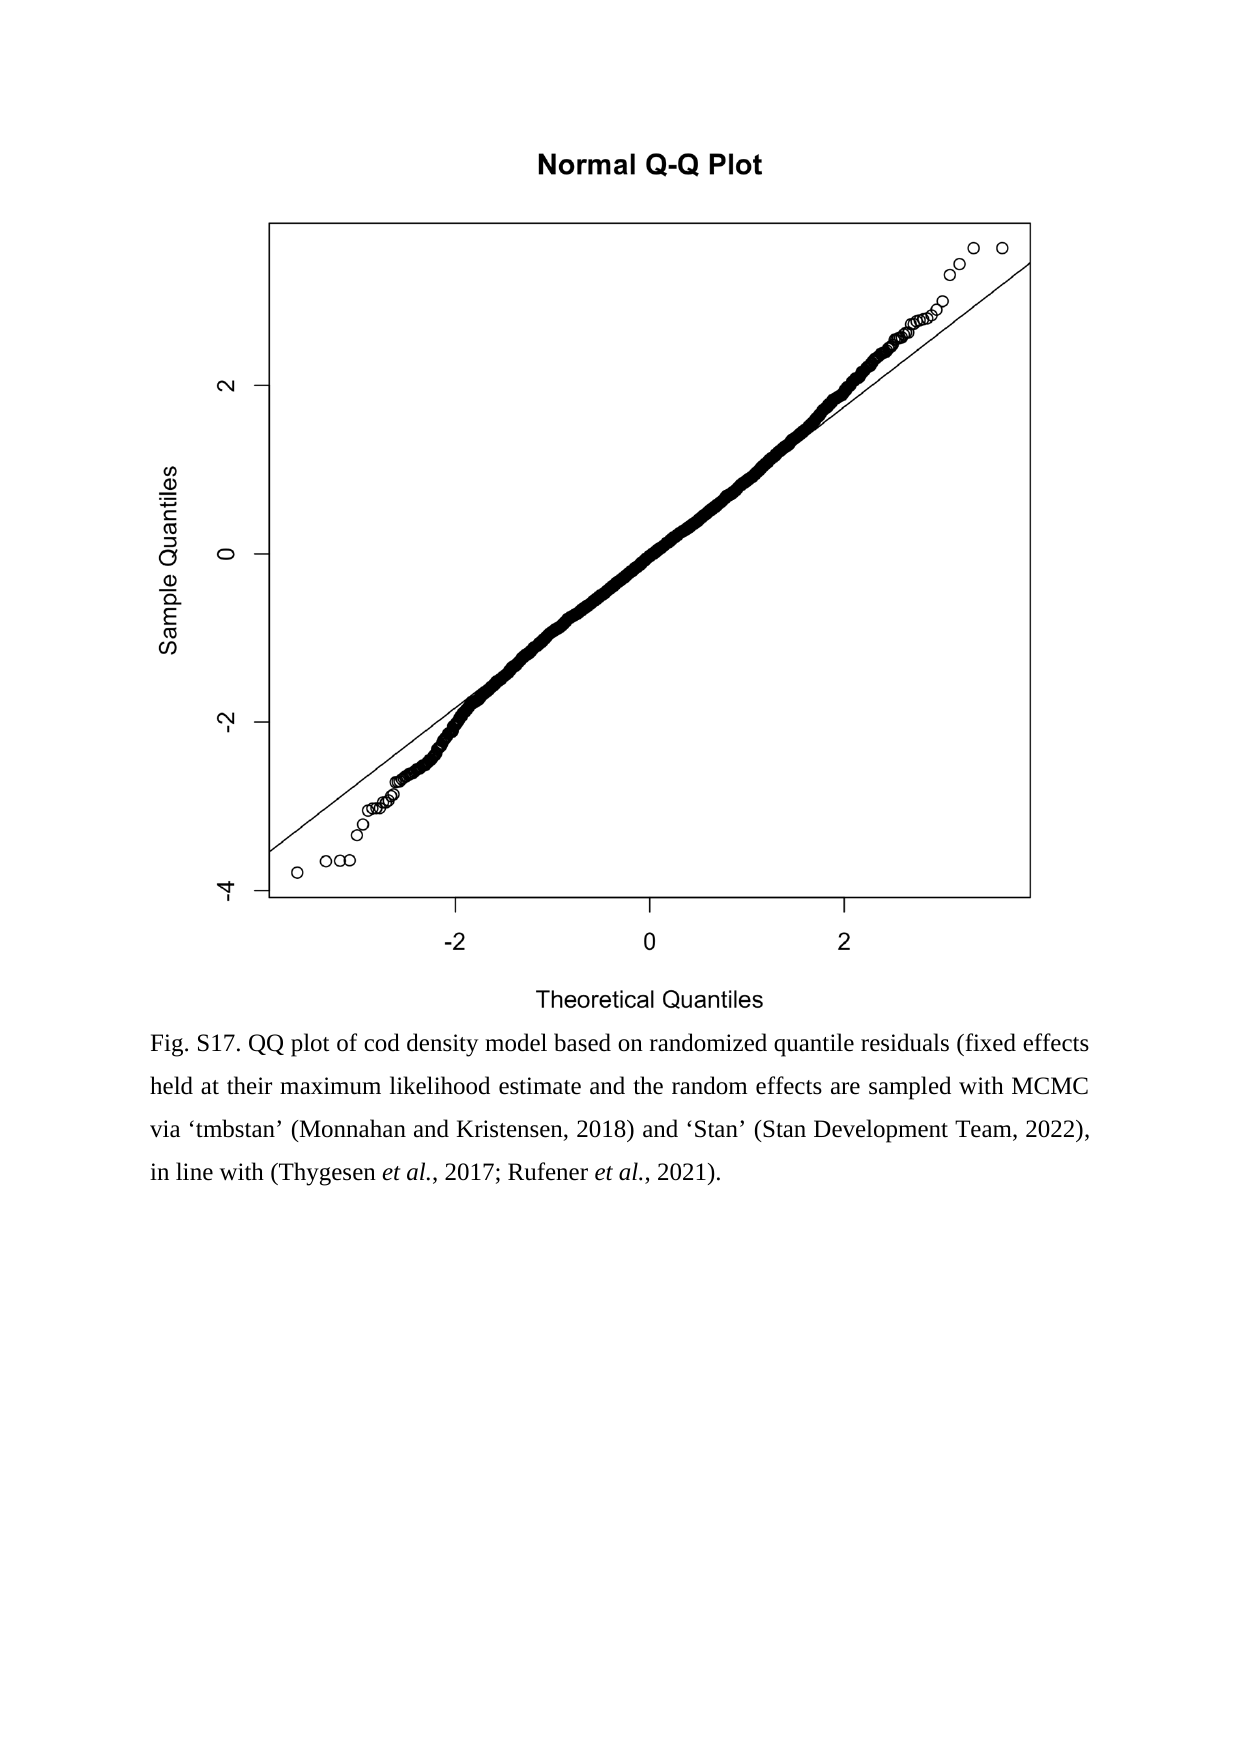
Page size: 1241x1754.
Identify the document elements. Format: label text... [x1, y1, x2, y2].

picture [150, 150, 1091, 1014]
text Fig. S17. QQ plot of cod density model based on randomized quantile residuals (fixed effects held at their maximum likelihood estimate and the random effects are sampled with MCMC via ‘tmbstan’ (Monnahan and Kristensen, 2018) and ‘Stan’ (Stan Development Team, 2022), in line with (Thygesen et al., 2017; Rufener et al., 2021). [150, 1028, 1090, 1186]
